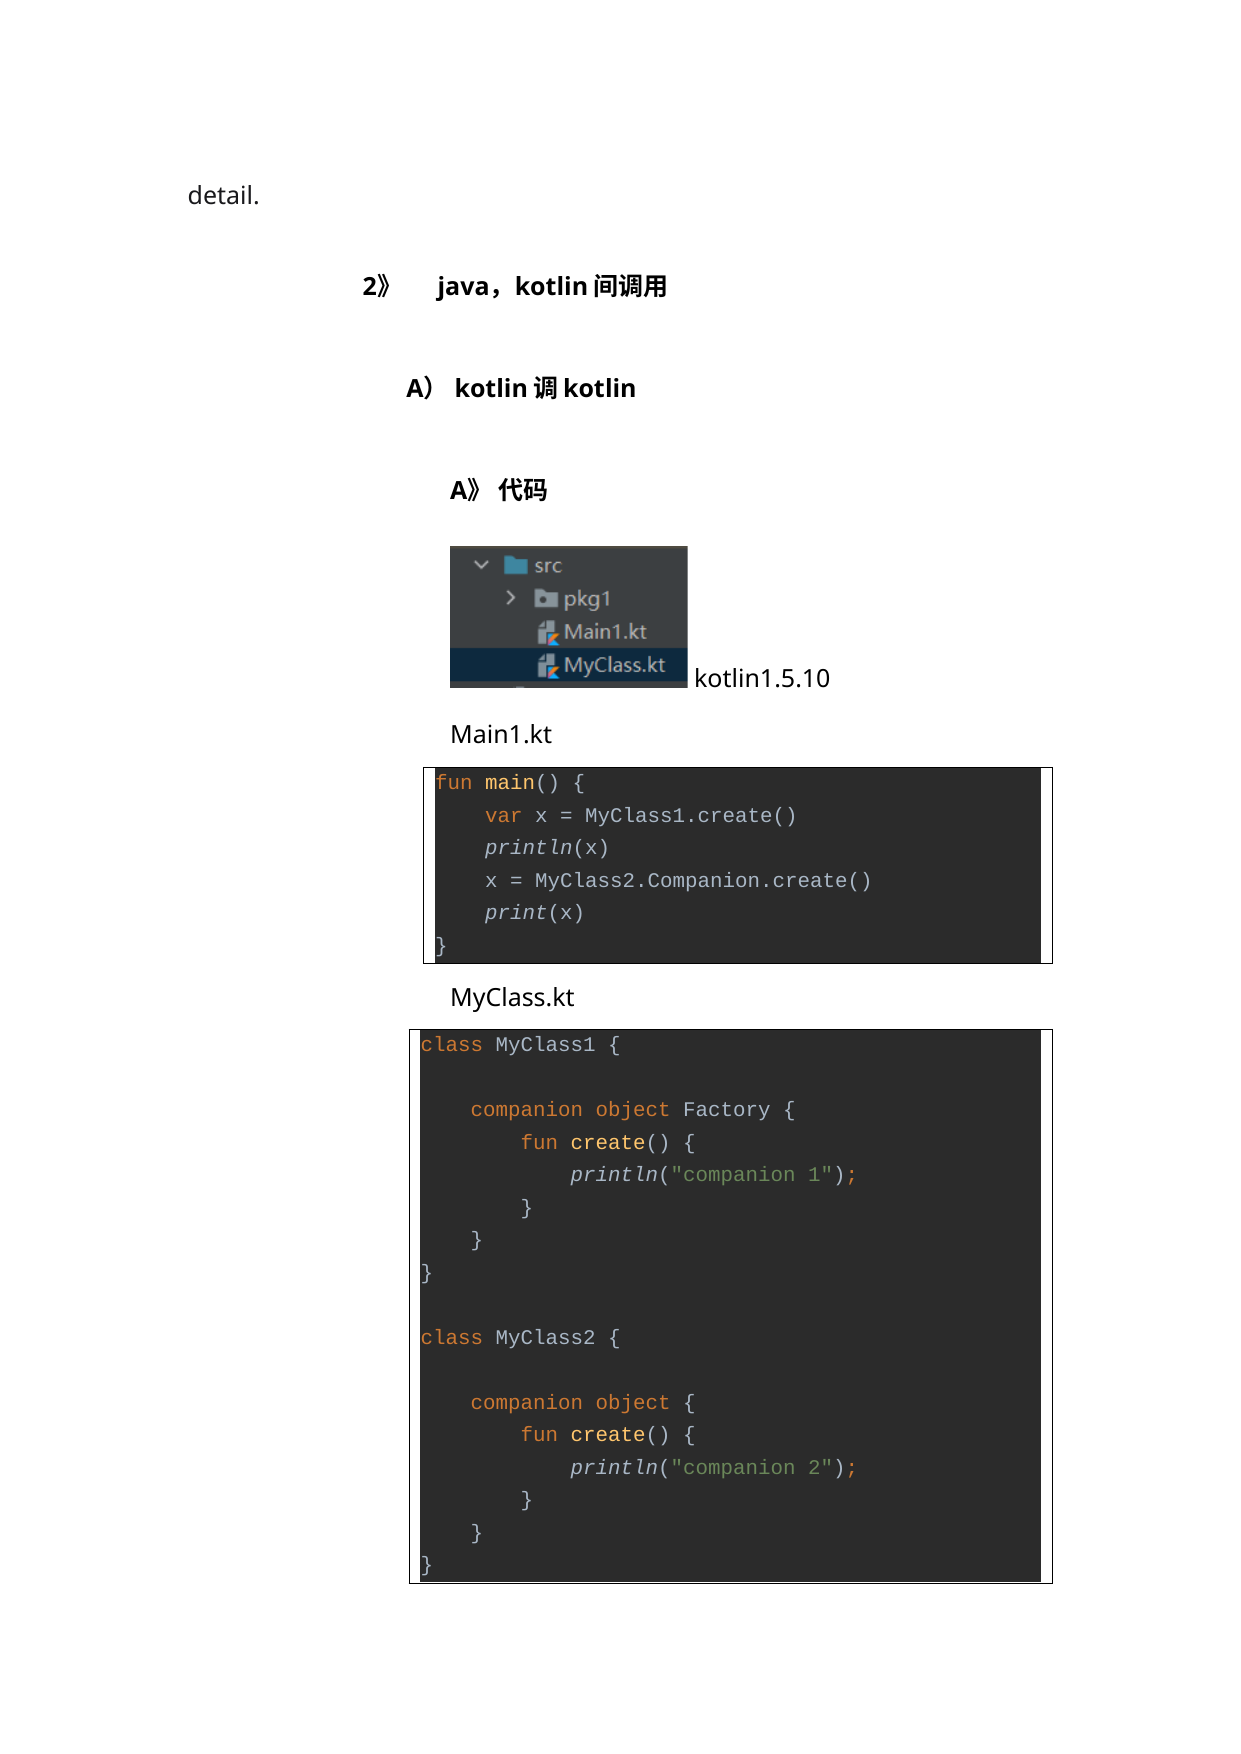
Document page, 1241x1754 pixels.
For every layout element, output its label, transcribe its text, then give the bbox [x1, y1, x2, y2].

subtitle A》 代码 [406, 456, 1053, 521]
subtitle java，kotlin间调用 [362, 252, 1053, 317]
subtitle A） kotlin调kotlin [406, 354, 1053, 419]
text kotlin1.5.10 [187, 539, 1053, 702]
picture [450, 546, 688, 688]
text Main1.kt [187, 702, 1053, 767]
text MyClass.kt [187, 964, 1053, 1029]
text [187, 162, 1053, 227]
